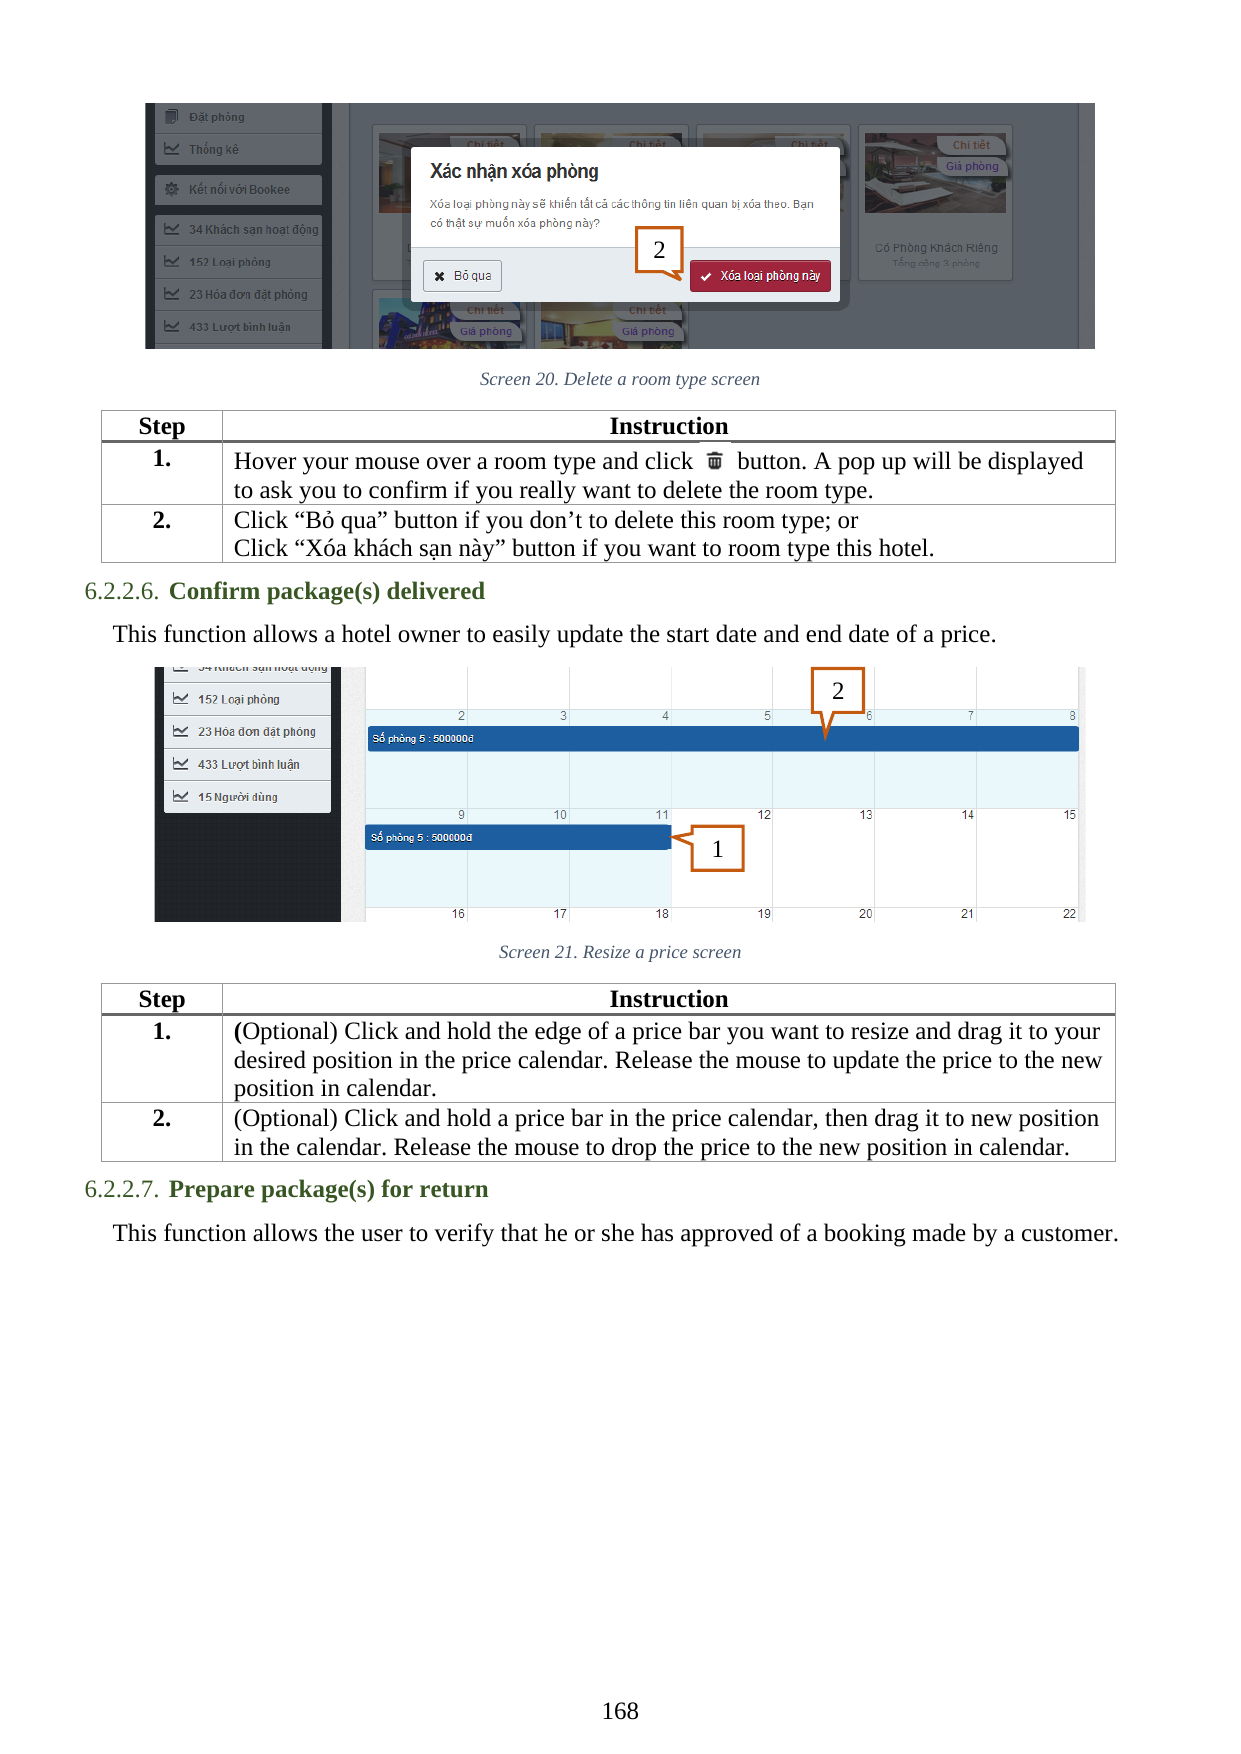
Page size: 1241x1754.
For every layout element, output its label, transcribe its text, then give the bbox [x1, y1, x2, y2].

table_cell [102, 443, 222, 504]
text This function allows a hotel owner to easily update the start date and end date of a price. [112, 619, 1128, 648]
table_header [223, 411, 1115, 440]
picture [699, 442, 731, 470]
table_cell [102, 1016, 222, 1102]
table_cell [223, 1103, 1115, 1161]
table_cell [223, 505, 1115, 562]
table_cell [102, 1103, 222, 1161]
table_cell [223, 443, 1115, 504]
subtitle Prepare package(s) for return [159, 1174, 1128, 1203]
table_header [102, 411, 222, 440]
subtitle Confirm package(s) delivered [159, 576, 1128, 604]
picture [154, 667, 1086, 922]
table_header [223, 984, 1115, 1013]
text This function allows the user to verify that he or she has approved of a booking made by a customer. [112, 1218, 1128, 1247]
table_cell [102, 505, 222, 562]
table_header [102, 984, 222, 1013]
picture [145, 103, 1095, 349]
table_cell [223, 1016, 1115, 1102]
